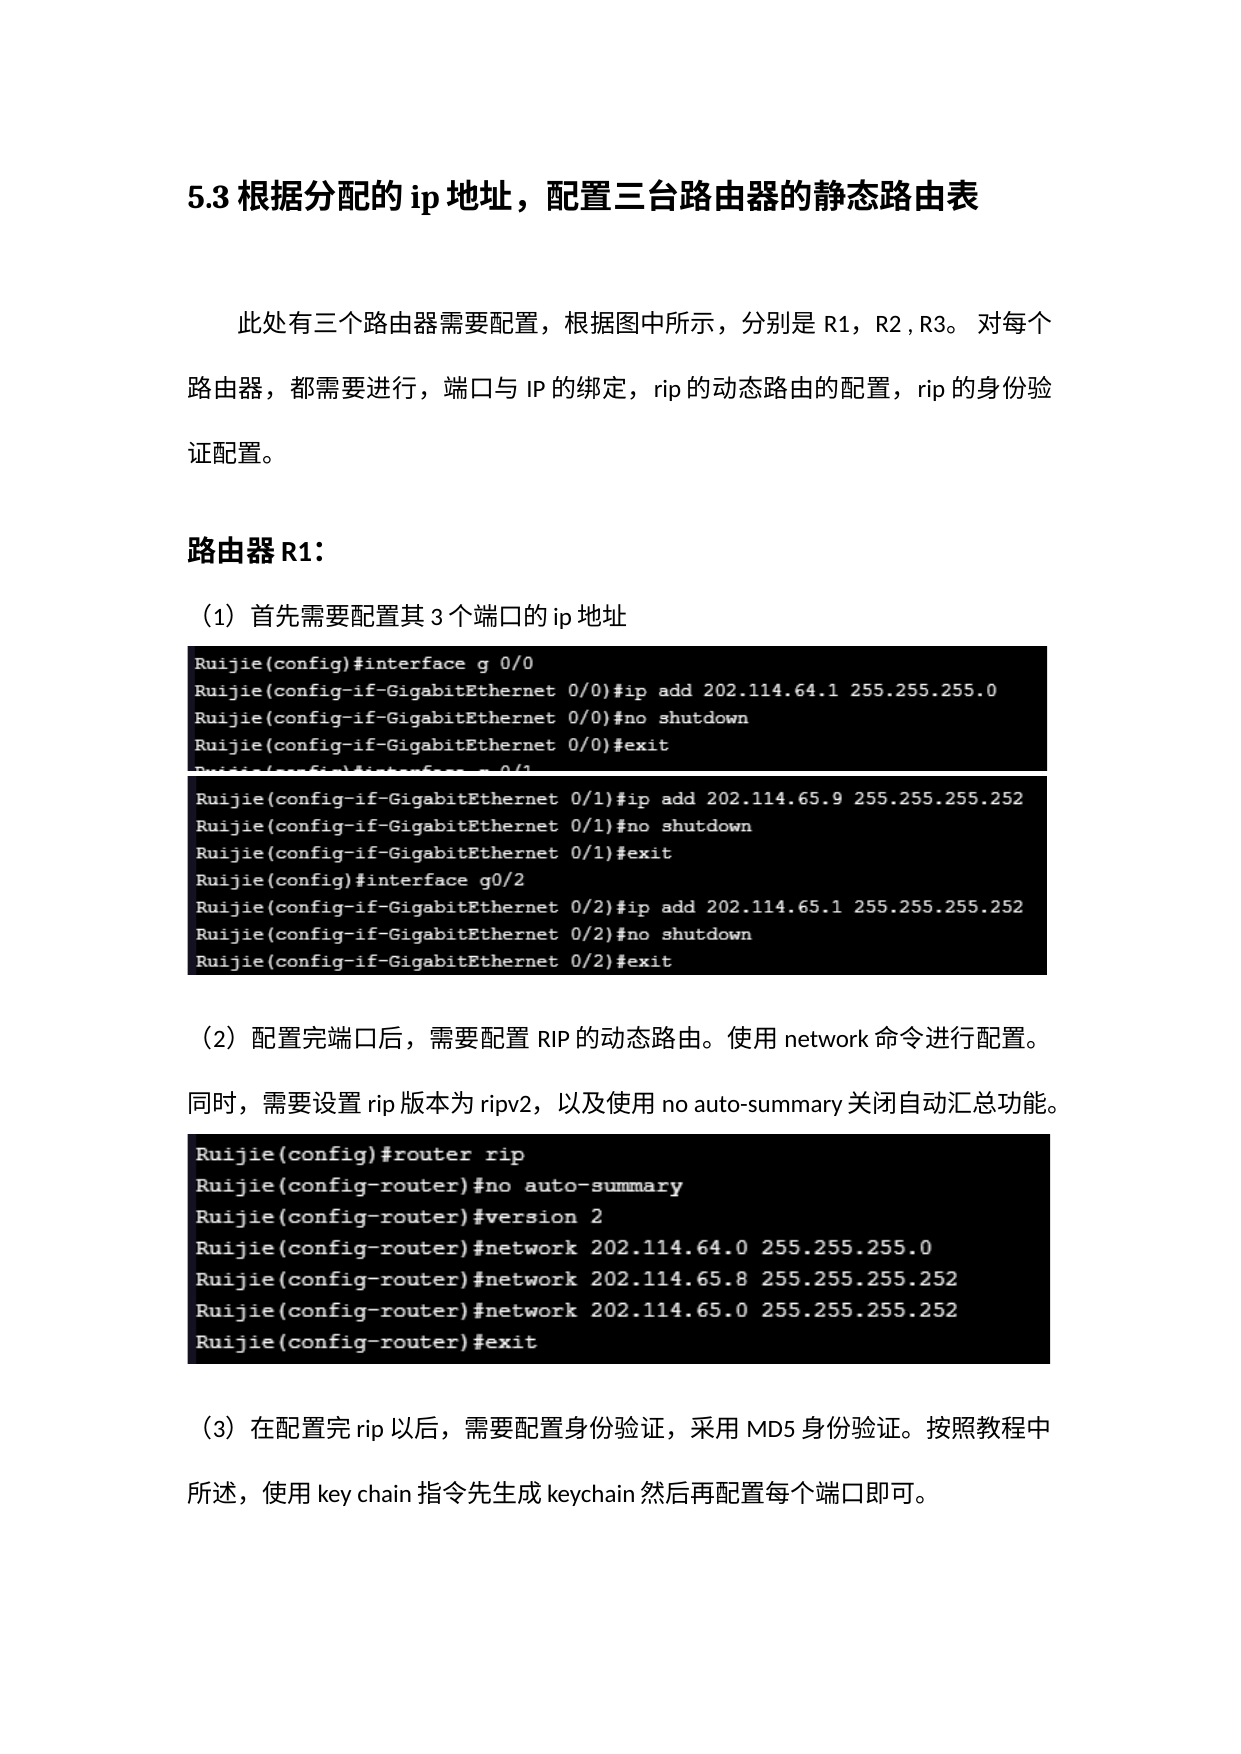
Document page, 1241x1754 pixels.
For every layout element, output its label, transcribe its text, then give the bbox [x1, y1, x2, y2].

text 路由器R1： [187, 517, 1053, 582]
text 此处有三个路由器需要配置，根据图中所示，分别是R1，R2 , R3。 对每个路由器，都需要进行，端口与IP的绑定，rip的动态路由的配置，rip的身份验证配置。 [187, 289, 1053, 484]
text （1）首先需要配置其3个端口的ip地址 [187, 582, 1053, 647]
list （3）在配置完rip以后，需要配置身份验证，采用MD5身份验证。按照教程中所述，使用key chain指令先生成keychain然后再配置每个端口即可。 [187, 1394, 1053, 1524]
picture [187, 776, 1047, 975]
picture [187, 646, 1048, 771]
subtitle 5.3 根据分配的ip地址，配置三台路由器的静态路由表 [187, 162, 1053, 227]
picture [187, 1134, 1050, 1364]
list （2）配置完端口后，需要配置RIP的动态路由。使用network命令进行配置。同时，需要设置rip版本为ripv2，以及使用no auto-summary关闭自动汇总功能。 [187, 1004, 1053, 1134]
